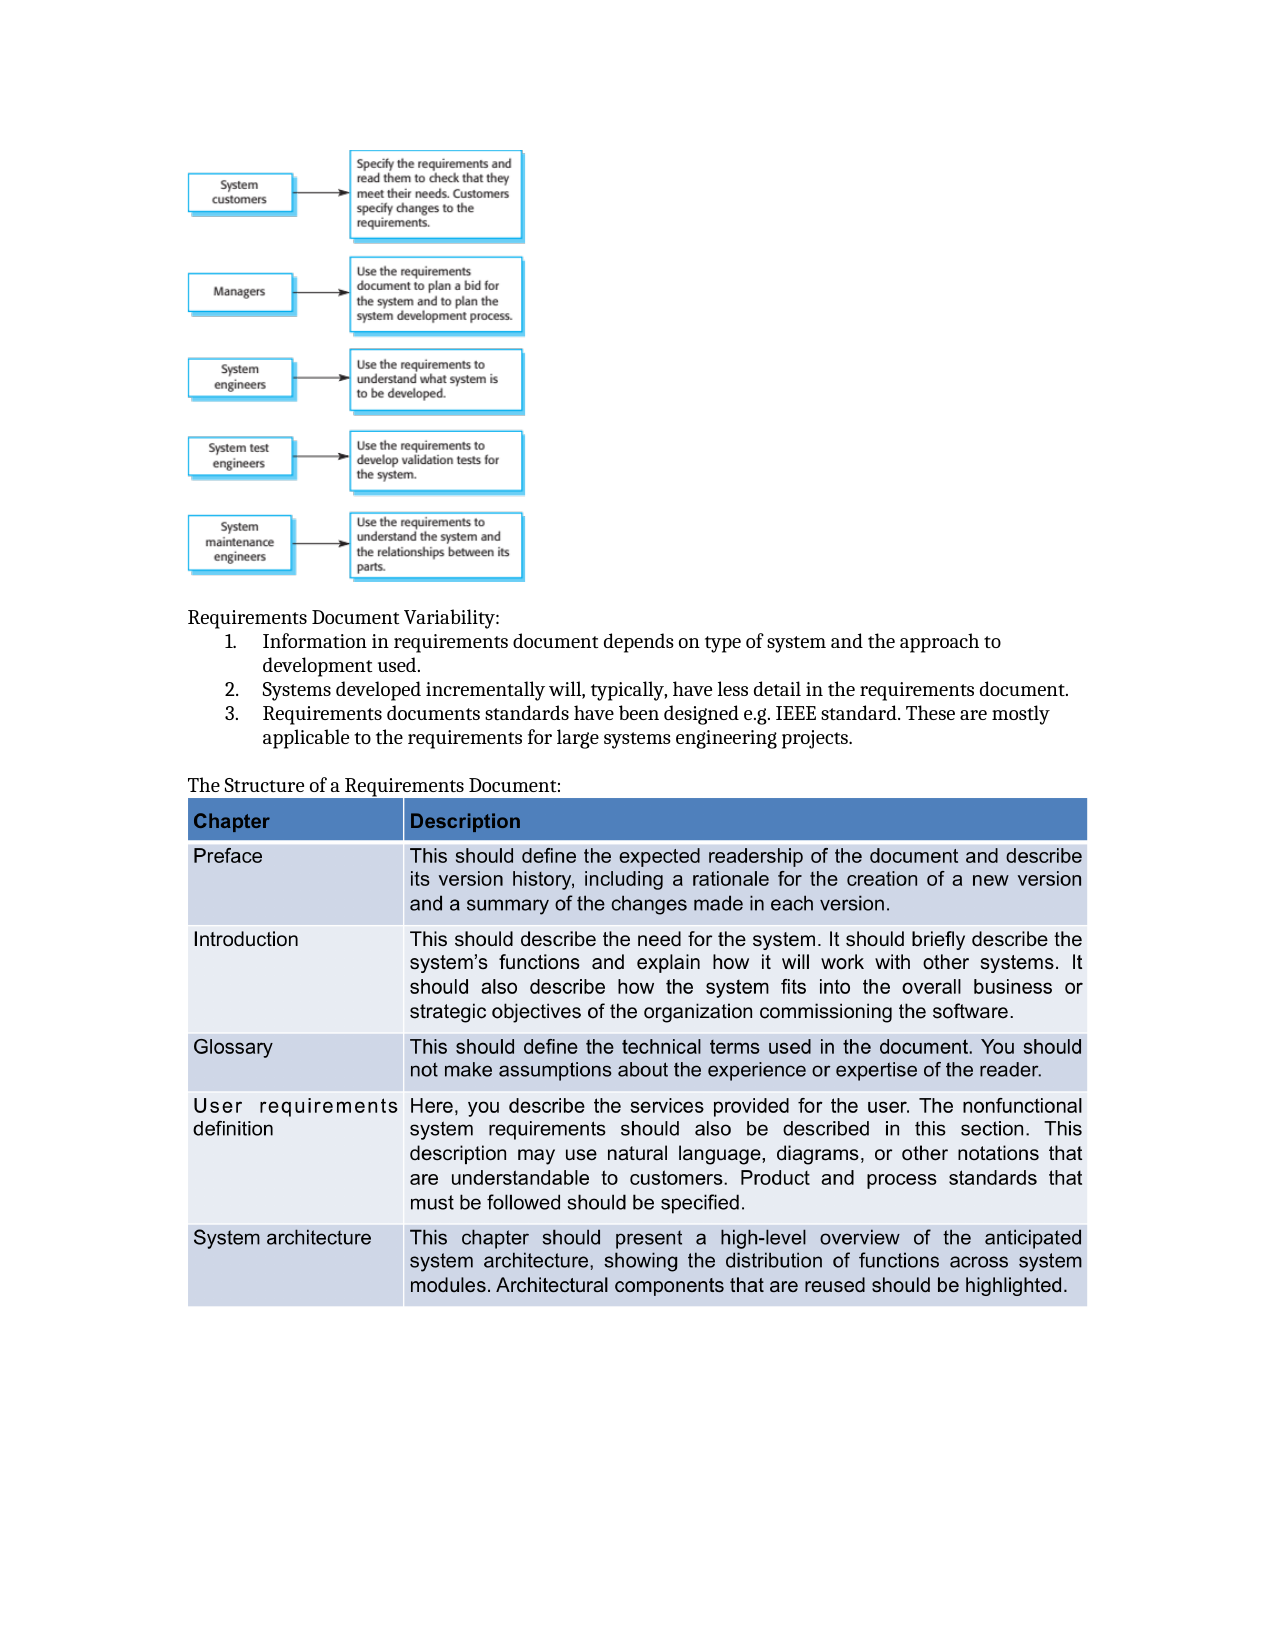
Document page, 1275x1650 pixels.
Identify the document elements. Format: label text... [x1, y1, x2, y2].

list Systems developed incrementally will, typically, have less detail in the requirements document. [225, 678, 1087, 702]
list Information in requirements document depends on type of system and the approach to development used. [225, 630, 1087, 678]
picture [187, 797, 1088, 1307]
list Requirements documents standards have been designed e.g. IEEE standard. These are mostly applicable to the requirements for large systems engineering projects. [225, 702, 1087, 749]
text Requirements Document Variability: [187, 606, 1087, 630]
text The Structure of a Requirements Document: [187, 773, 1087, 797]
